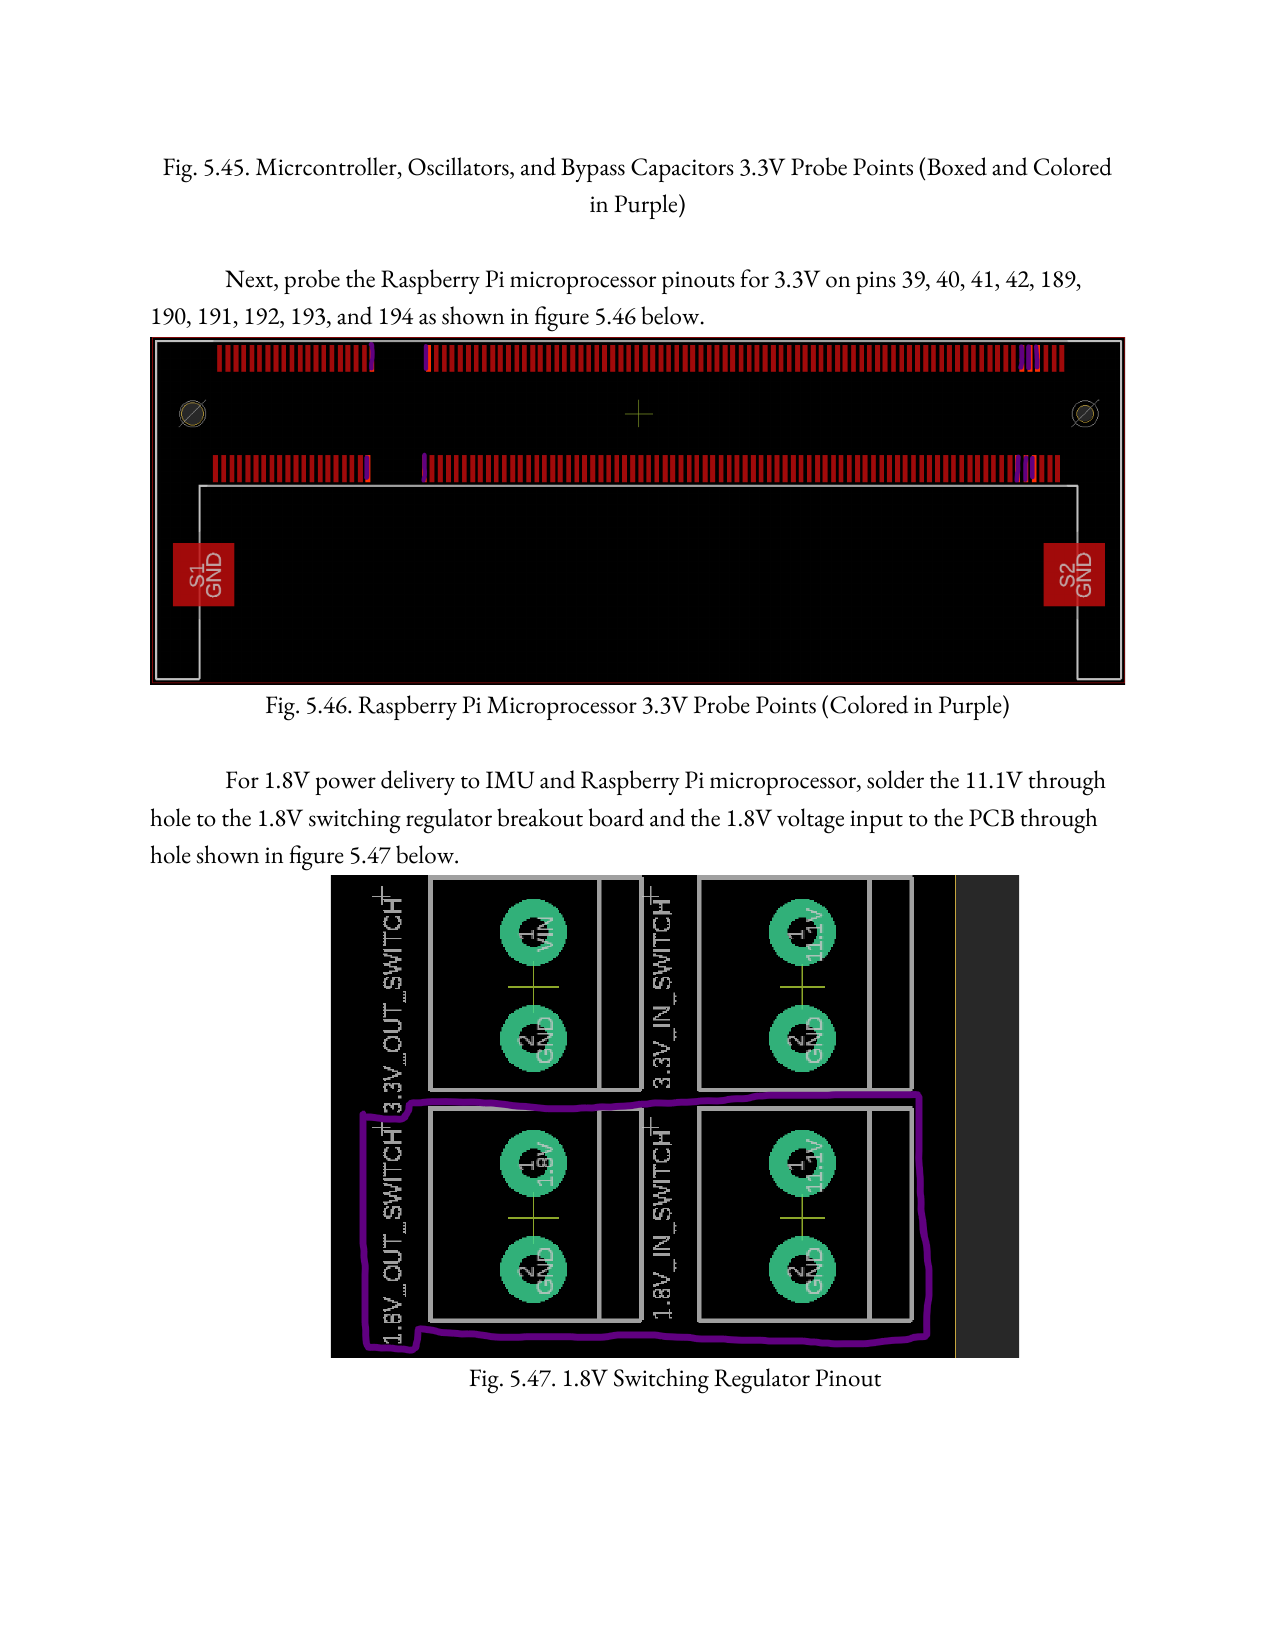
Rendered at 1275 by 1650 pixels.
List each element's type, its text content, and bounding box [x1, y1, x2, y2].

text Next, probe the Raspberry Pi microprocessor pinouts for 3.3V on pins 39, 40, 41, 42, 189, 190, 191, 192, 193, and 194 as shown in figure 5.46 below. [150, 262, 1125, 332]
text Fig. 5.46. Raspberry Pi Microprocessor 3.3V Probe Points (Colored in Purple) [150, 689, 1125, 721]
picture [330, 875, 1020, 1358]
text Fig. 5.45. Micrcontroller, Oscillators, and Bypass Capacitors 3.3V Probe Points (Boxed and Colored in Purple) [150, 150, 1125, 220]
text For 1.8V power delivery to IMU and Raspberry Pi microprocessor, solder the 11.1V through hole to the 1.8V switching regulator breakout board and the 1.8V voltage input to the PCB through hole shown in figure 5.47 below. [150, 763, 1125, 871]
text Fig. 5.47. 1.8V Switching Regulator Pinout [150, 1362, 1125, 1394]
picture [150, 337, 1125, 685]
